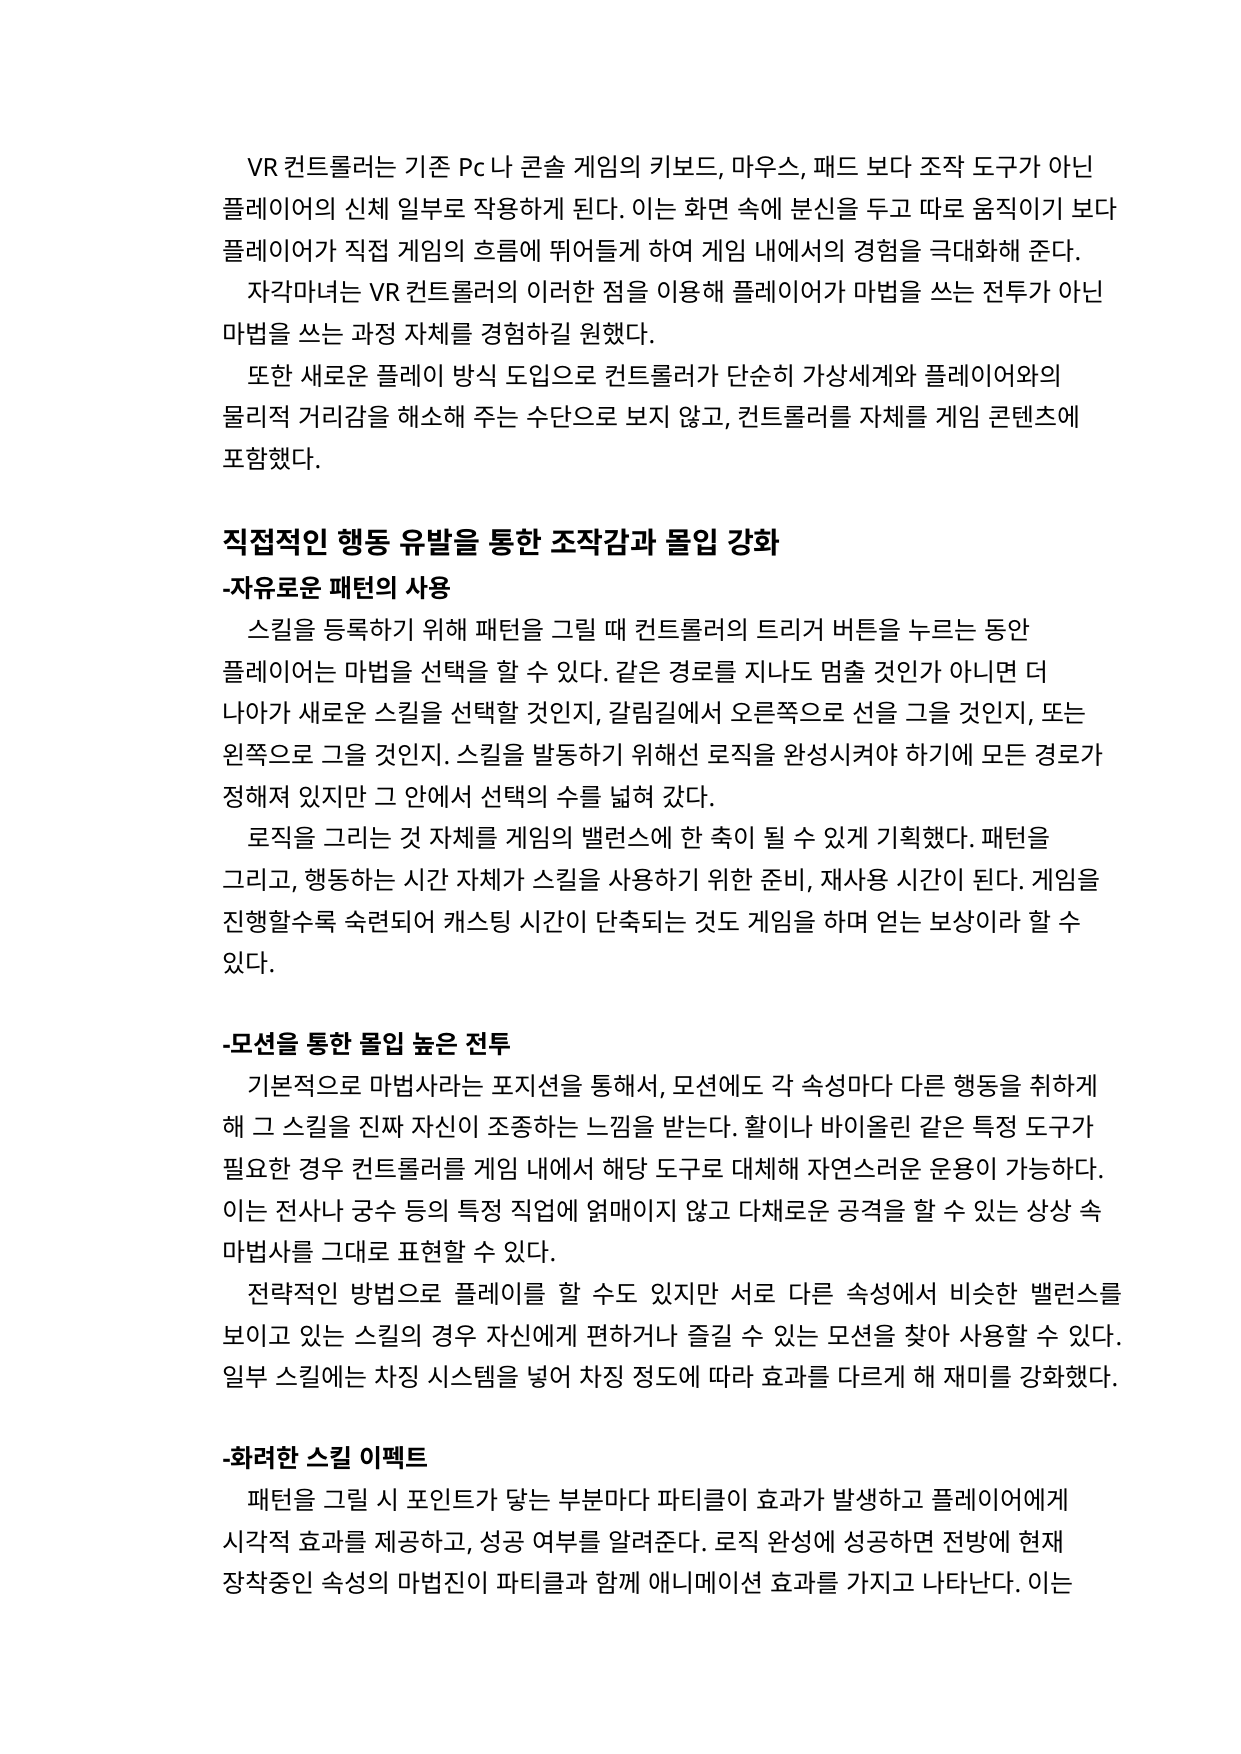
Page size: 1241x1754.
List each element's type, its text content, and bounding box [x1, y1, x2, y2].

text 스킬을 등록하기 위해 패턴을 그릴 때 컨트롤러의 트리거 버튼을 누르는 동안 플레이어는 마법을 선택을 할 수 있다. 같은 경로를 지나도 멈출 것인가 아니면 더 나아가 새로운 스킬을 선택할 것인지, 갈림길에서 오른쪽으로 선을 그을 것인지, 또는 왼쪽으로 그을 것인지. 스킬을 발동하기 위해선 로직을 완성시켜야 하기에 모든 경로가 정해져 있지만 그 안에서 선택의 수를 넓혀 갔다. [222, 610, 1122, 813]
text -자유로운 패턴의 사용 [222, 569, 1122, 605]
text 직접적인 행동 유발을 통한 조작감과 몰입 강화 [222, 520, 1122, 562]
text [222, 1480, 1122, 1600]
text -화려한 스킬 이펙트 [222, 1439, 1122, 1475]
text 전략적인 방법으로 플레이를 할 수도 있지만 서로 다른 속성에서 비슷한 밸런스를 보이고 있는 스킬의 경우 자신에게 편하거나 즐길 수 있는 모션을 찾아 사용할 수 있다. 일부 스킬에는 차징 시스템을 넣어 차징 정도에 따라 효과를 다르게 해 재미를 강화했다. [222, 1274, 1122, 1394]
text 자각마녀는 VR컨트롤러의 이러한 점을 이용해 플레이어가 마법을 쓰는 전투가 아닌 마법을 쓰는 과정 자체를 경험하길 원했다. [222, 273, 1122, 351]
text -모션을 통한 몰입 높은 전투 [222, 1024, 1122, 1061]
text 기본적으로 마법사라는 포지션을 통해서, 모션에도 각 속성마다 다른 행동을 취하게 해 그 스킬을 진짜 자신이 조종하는 느낌을 받는다. 활이나 바이올린 같은 특정 도구가 필요한 경우 컨트롤러를 게임 내에서 해당 도구로 대체해 자연스러운 운용이 가능하다. 이는 전사나 궁수 등의 특정 직업에 얽매이지 않고 다채로운 공격을 할 수 있는 상상 속 마법사를 그대로 표현할 수 있다. [222, 1066, 1122, 1269]
text 또한 새로운 플레이 방식 도입으로 컨트롤러가 단순히 가상세계와 플레이어와의 물리적 거리감을 해소해 주는 수단으로 보지 않고, 컨트롤러를 자체를 게임 콘텐츠에 포함했다. [222, 356, 1122, 476]
text 로직을 그리는 것 자체를 게임의 밸런스에 한 축이 될 수 있게 기획했다. 패턴을 그리고, 행동하는 시간 자체가 스킬을 사용하기 위한 준비, 재사용 시간이 된다. 게임을 진행할수록 숙련되어 캐스팅 시간이 단축되는 것도 게임을 하며 얻는 보상이라 할 수 있다. [222, 819, 1122, 980]
text VR컨트롤러는 기존 Pc나 콘솔 게임의 키보드, 마우스, 패드 보다 조작 도구가 아닌 플레이어의 신체 일부로 작용하게 된다. 이는 화면 속에 분신을 두고 따로 움직이기 보다 플레이어가 직접 게임의 흐름에 뛰어들게 하여 게임 내에서의 경험을 극대화해 준다. [222, 148, 1122, 267]
